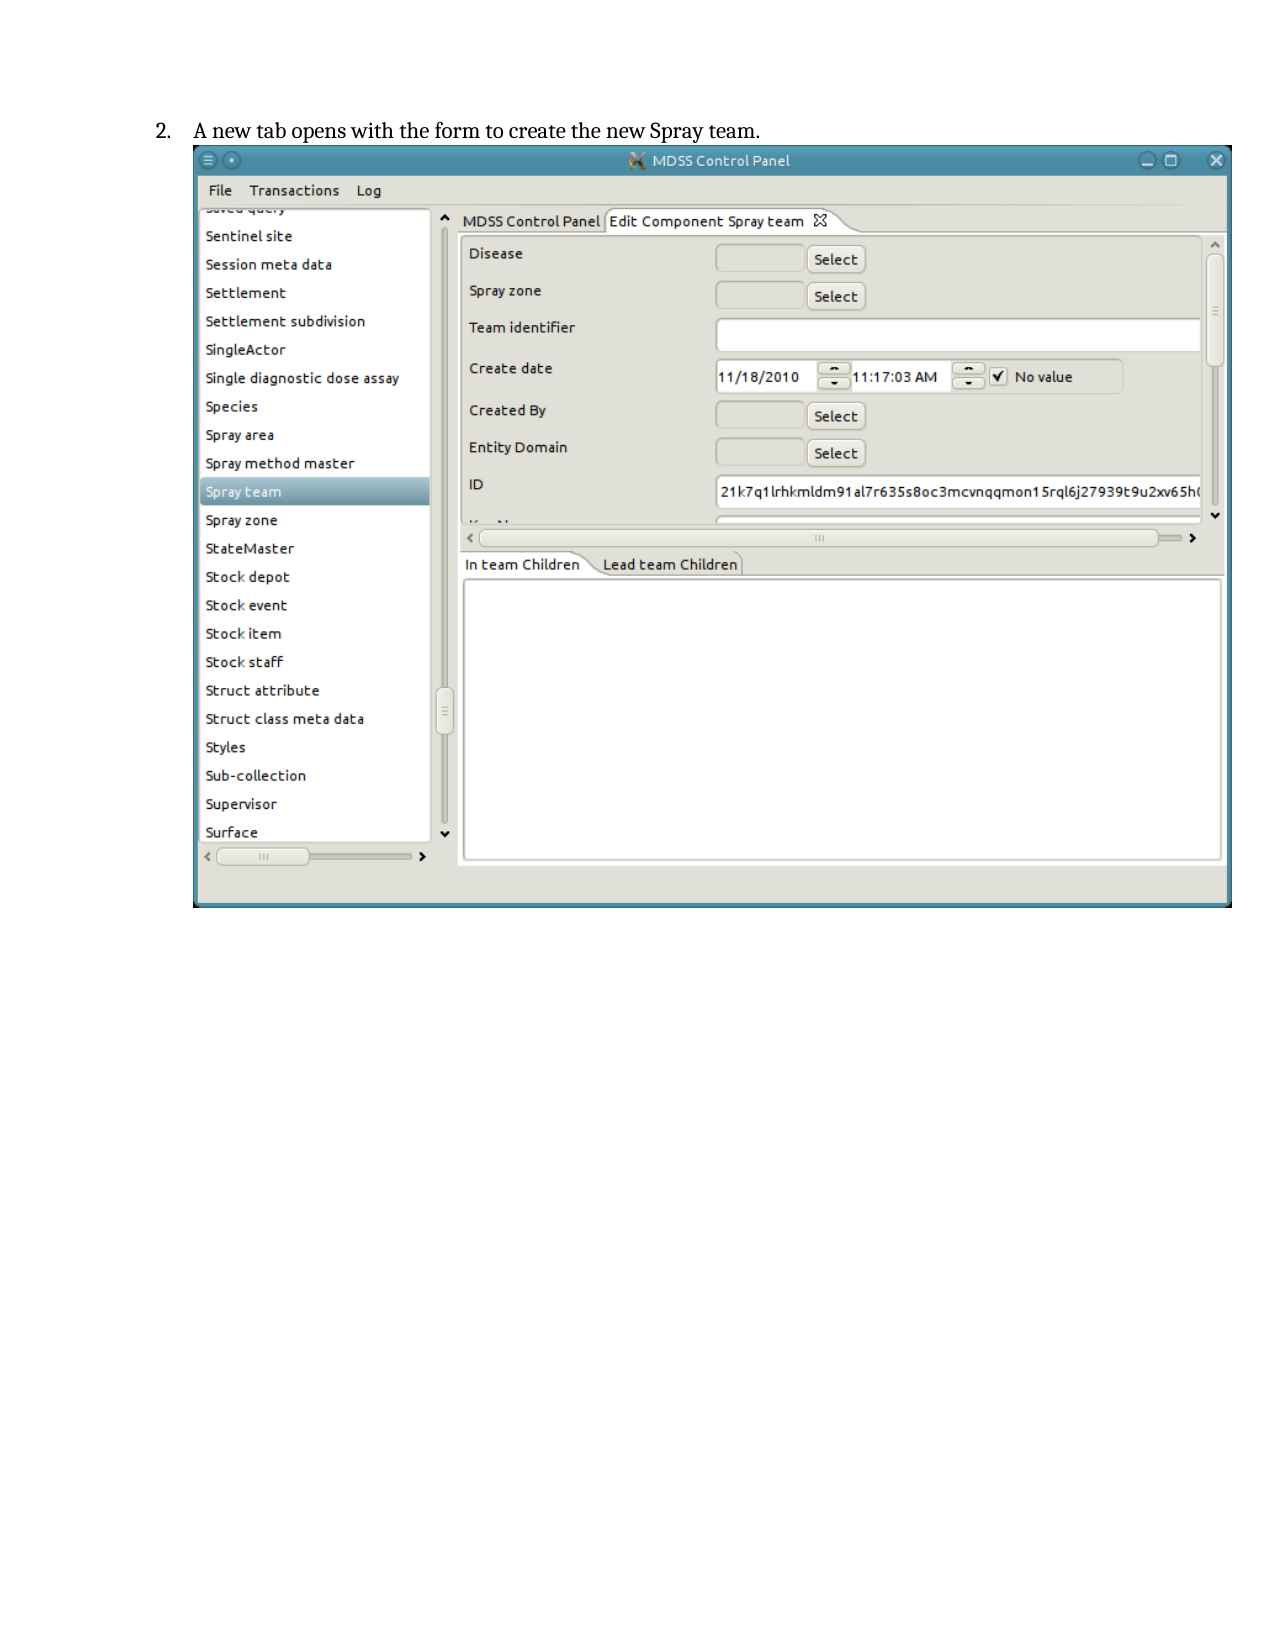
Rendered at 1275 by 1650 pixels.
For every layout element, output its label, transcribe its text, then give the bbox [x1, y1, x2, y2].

picture [193, 145, 1232, 908]
